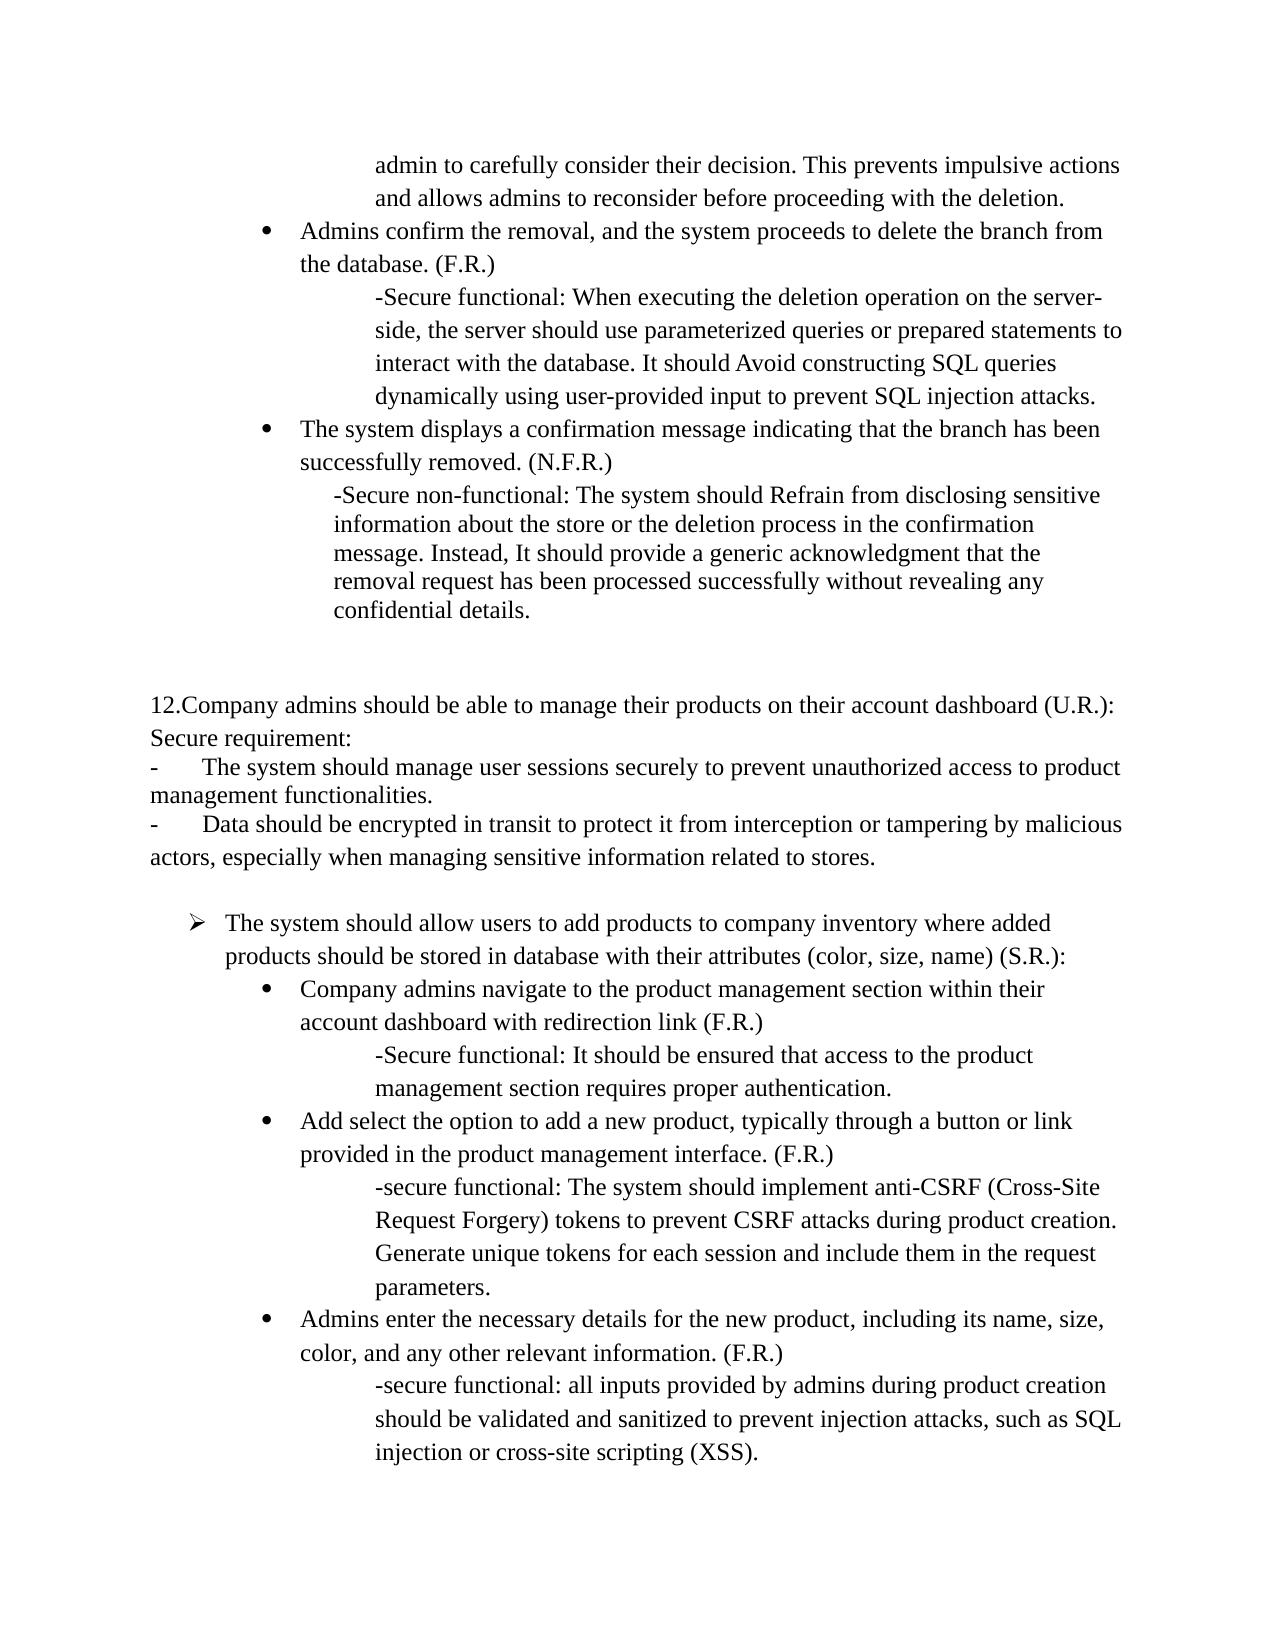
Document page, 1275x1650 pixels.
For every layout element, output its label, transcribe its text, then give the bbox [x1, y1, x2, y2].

text - The system should manage user sessions securely to prevent unauthorized access to product management functionalities. [150, 752, 1125, 809]
text -Secure non-functional: The system should Refrain from disclosing sensitive information about the store or the deletion process in the confirmation message. Instead, It should provide a generic acknowledgment that the removal request has been processed successfully without revealing any confidential details. [333, 480, 1125, 624]
list -secure functional: The system should implement anti-CSRF (Cross-Site Request Forgery) tokens to prevent CSRF attacks during product creation. Generate unique tokens for each session and include them in the request parameters. [375, 1172, 1125, 1300]
list Admins enter the necessary details for the new product, including its name, size, color, and any other relevant information. (F.R.) [262, 1304, 1125, 1366]
list -secure functional: all inputs provided by admins during product creation should be validated and sanitized to prevent injection attacks, such as SQL injection or cross-site scripting (XSS). [375, 1371, 1125, 1465]
list -Secure functional: When executing the deletion operation on the server-side, the server should use parameterized queries or prepared statements to interact with the database. It should Avoid constructing SQL queries dynamically using user-provided input to prevent SQL injection attacks. [375, 282, 1125, 410]
text - Data should be encrypted in transit to protect it from interception or tampering by malicious actors, especially when managing sensitive information related to stores. [150, 809, 1125, 871]
list -Secure functional: It should be ensured that access to the product management section requires proper authentication. [375, 1040, 1125, 1102]
list Admins confirm the removal, and the system proceeds to delete the branch from the database. (F.R.) [262, 216, 1125, 278]
list Add select the option to add a new product, typically through a button or link provided in the product management interface. (F.R.) [262, 1106, 1125, 1168]
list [375, 150, 1125, 212]
text 12.Company admins should be able to manage their products on their account dashboard (U.R.): [150, 690, 1125, 719]
list The system should allow users to add products to company inventory where added products should be stored in database with their attributes (color, size, name) (S.R.): [187, 908, 1125, 970]
text Secure requirement: [150, 723, 1125, 752]
list The system displays a confirmation message indicating that the branch has been successfully removed. (N.F.R.) [262, 414, 1125, 476]
list Company admins navigate to the product management section within their account dashboard with redirection link (F.R.) [262, 974, 1125, 1036]
